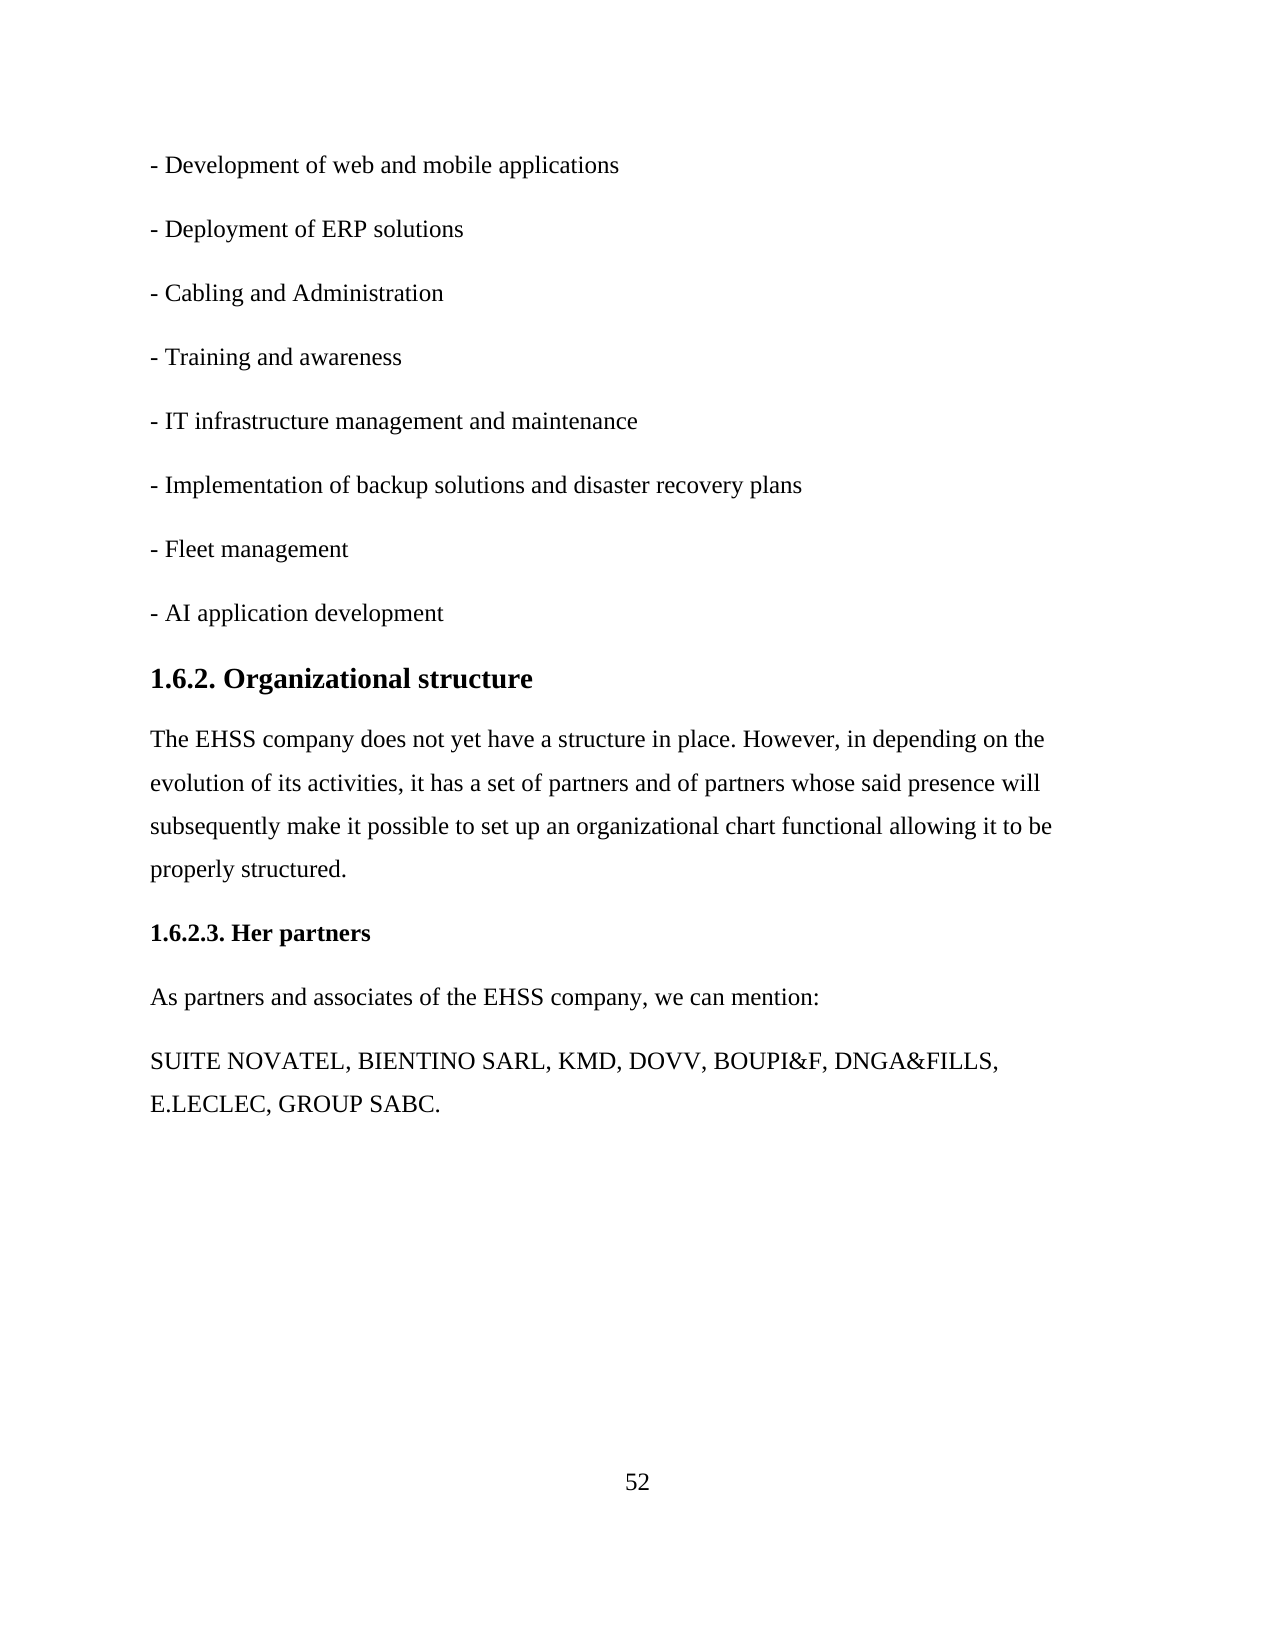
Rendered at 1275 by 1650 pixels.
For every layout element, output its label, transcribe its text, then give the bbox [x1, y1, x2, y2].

text - AI application development [150, 598, 1125, 626]
text 1.6.2.3. Her partners [150, 918, 1125, 947]
text - Cabling and Administration [150, 278, 1125, 307]
subtitle 1.6.2. Organizational structure [150, 662, 1125, 695]
text - Implementation of backup solutions and disaster recovery plans [150, 470, 1125, 498]
text SUITE NOVATEL, BIENTINO SARL, KMD, DOVV, BOUPI&F, DNGA&FILLS, E.LECLEC, GROUP SABC. [150, 1046, 1125, 1118]
text As partners and associates of the EHSS company, we can mention: [150, 982, 1125, 1011]
text - Training and awareness [150, 342, 1125, 371]
text - Deployment of ERP solutions [150, 214, 1125, 243]
text - Fleet management [150, 534, 1125, 562]
text The EHSS company does not yet have a structure in place. However, in depending on the evolution of its activities, it has a set of partners and of partners whose said presence will subsequently make it possible to set up an organizational chart functional allowing it to be properly structured. [150, 724, 1125, 883]
text - IT infrastructure management and maintenance [150, 406, 1125, 434]
text - Development of web and mobile applications [150, 150, 1125, 179]
